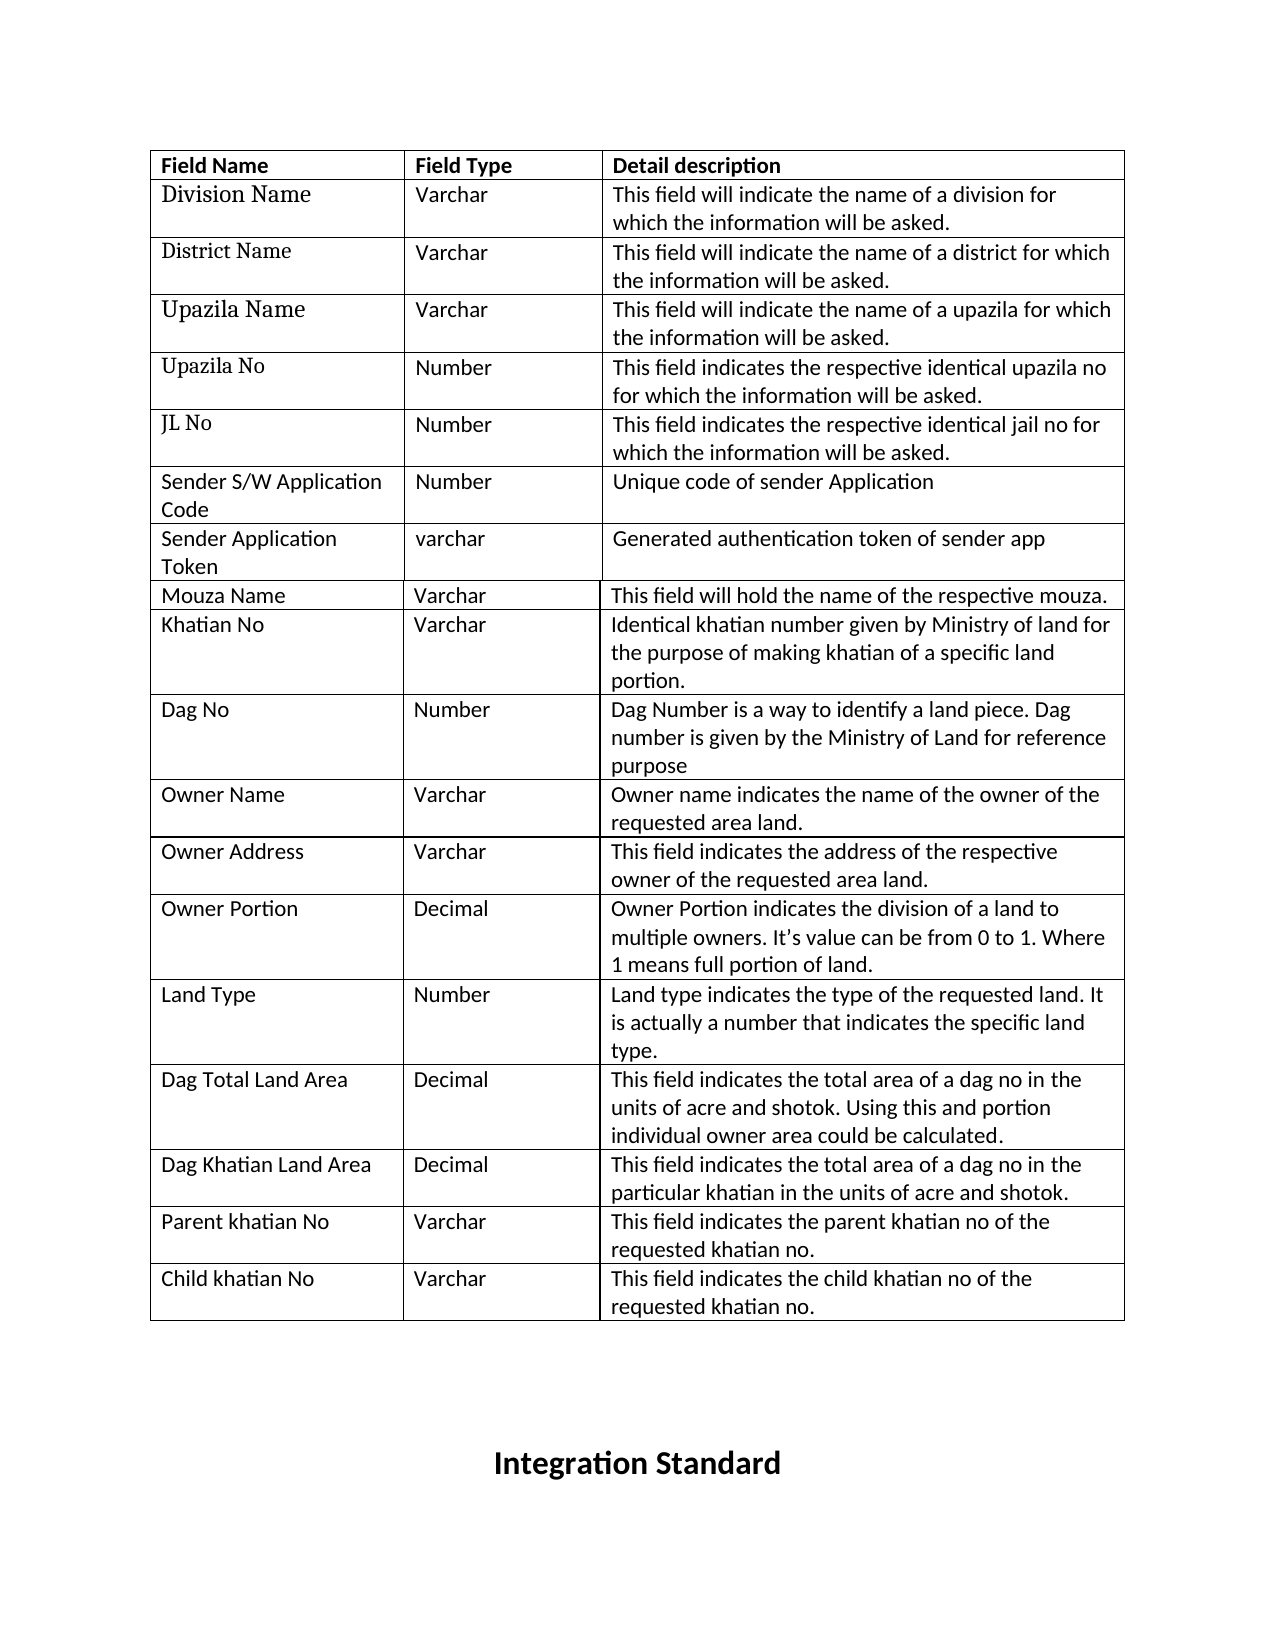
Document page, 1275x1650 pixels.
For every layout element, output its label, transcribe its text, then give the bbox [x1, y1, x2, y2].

table_cell Division Name [151, 180, 404, 237]
table_cell Varchar [405, 180, 602, 237]
table_cell Dag Total Land Area [151, 1065, 403, 1149]
table_cell Owner name indicates the name of the owner of the requested area land. [601, 780, 1124, 836]
table_cell Number [405, 410, 602, 466]
table_cell Khatian No [151, 610, 403, 694]
table_cell Decimal [404, 1150, 599, 1206]
table_cell Mouza Name [151, 581, 403, 609]
table_cell Identical khatian number given by Ministry of land for the purpose of making khatian of a specific land portion. [601, 610, 1124, 694]
table_cell This field indicates the total area of a dag no in the particular khatian in the units of acre and shotok. [601, 1150, 1124, 1206]
table_cell varchar [405, 524, 602, 580]
table_cell Land type indicates the type of the requested land. It is actually a number that indicates the specific land type. [601, 980, 1124, 1064]
table_cell Varchar [404, 610, 599, 694]
table_cell Number [405, 467, 602, 523]
table_cell Parent khatian No [151, 1207, 403, 1263]
table_cell Number [404, 695, 599, 779]
table_cell Unique code of sender Application [603, 467, 1124, 523]
table_cell Owner Portion indicates the division of a land to multiple owners. It’s value can be from 0 to 1. Where 1 means full portion of land. [601, 895, 1124, 979]
table_cell Owner Address [151, 838, 403, 893]
table_cell Decimal [404, 1065, 599, 1149]
table_cell Generated authentication token of sender app [603, 524, 1124, 580]
table_cell Decimal [404, 895, 599, 979]
table_cell District Name [151, 238, 404, 294]
table_cell Varchar [404, 780, 599, 836]
table_cell This field will indicate the name of a district for which the information will be asked. [603, 238, 1124, 294]
table_cell Owner Name [151, 780, 403, 836]
table_cell This field indicates the parent khatian no of the requested khatian no. [601, 1207, 1124, 1263]
table_cell Land Type [151, 980, 403, 1064]
table_cell This field will hold the name of the respective mouza. [601, 581, 1124, 609]
table_header Detail description [603, 151, 1124, 179]
table_cell This field indicates the total area of a dag no in the units of acre and shotok. Using this and portion individual owner area could be calculated. [601, 1065, 1124, 1149]
text Integration Standard [150, 1442, 1125, 1483]
table_header Field Type [405, 151, 602, 179]
table_cell This field indicates the respective identical upazila no for which the information will be asked. [603, 353, 1124, 409]
table_cell Dag Number is a way to identify a land piece. Dag number is given by the Ministry of Land for reference purpose [601, 695, 1124, 779]
table_cell Upazila No [151, 353, 404, 409]
table_header Field Name [151, 151, 404, 179]
table_cell This field indicates the child khatian no of the requested khatian no. [601, 1264, 1124, 1320]
table_cell Child khatian No [151, 1264, 403, 1320]
table_cell Varchar [405, 295, 602, 352]
table_cell This field will indicate the name of a upazila for which the information will be asked. [603, 295, 1124, 352]
table_cell Owner Portion [151, 895, 403, 979]
table_cell This field will indicate the name of a division for which the information will be asked. [603, 180, 1124, 237]
table_cell Upazila Name [151, 295, 404, 352]
table_cell Varchar [404, 838, 599, 893]
table_cell Number [405, 353, 602, 409]
table_cell Dag No [151, 695, 403, 779]
table_cell Dag Khatian Land Area [151, 1150, 403, 1206]
table_cell Sender S/W Application Code [151, 467, 404, 523]
table_cell Varchar [404, 1207, 599, 1263]
table_cell Varchar [405, 238, 602, 294]
table_cell This field indicates the respective identical jail no for which the information will be asked. [603, 410, 1124, 466]
table_cell This field indicates the address of the respective owner of the requested area land. [601, 838, 1124, 893]
table_cell Varchar [404, 1264, 599, 1320]
table_cell JL No [151, 410, 404, 466]
table_cell Sender Application Token [151, 524, 404, 580]
table_cell Varchar [404, 581, 599, 609]
table_cell Number [404, 980, 599, 1064]
